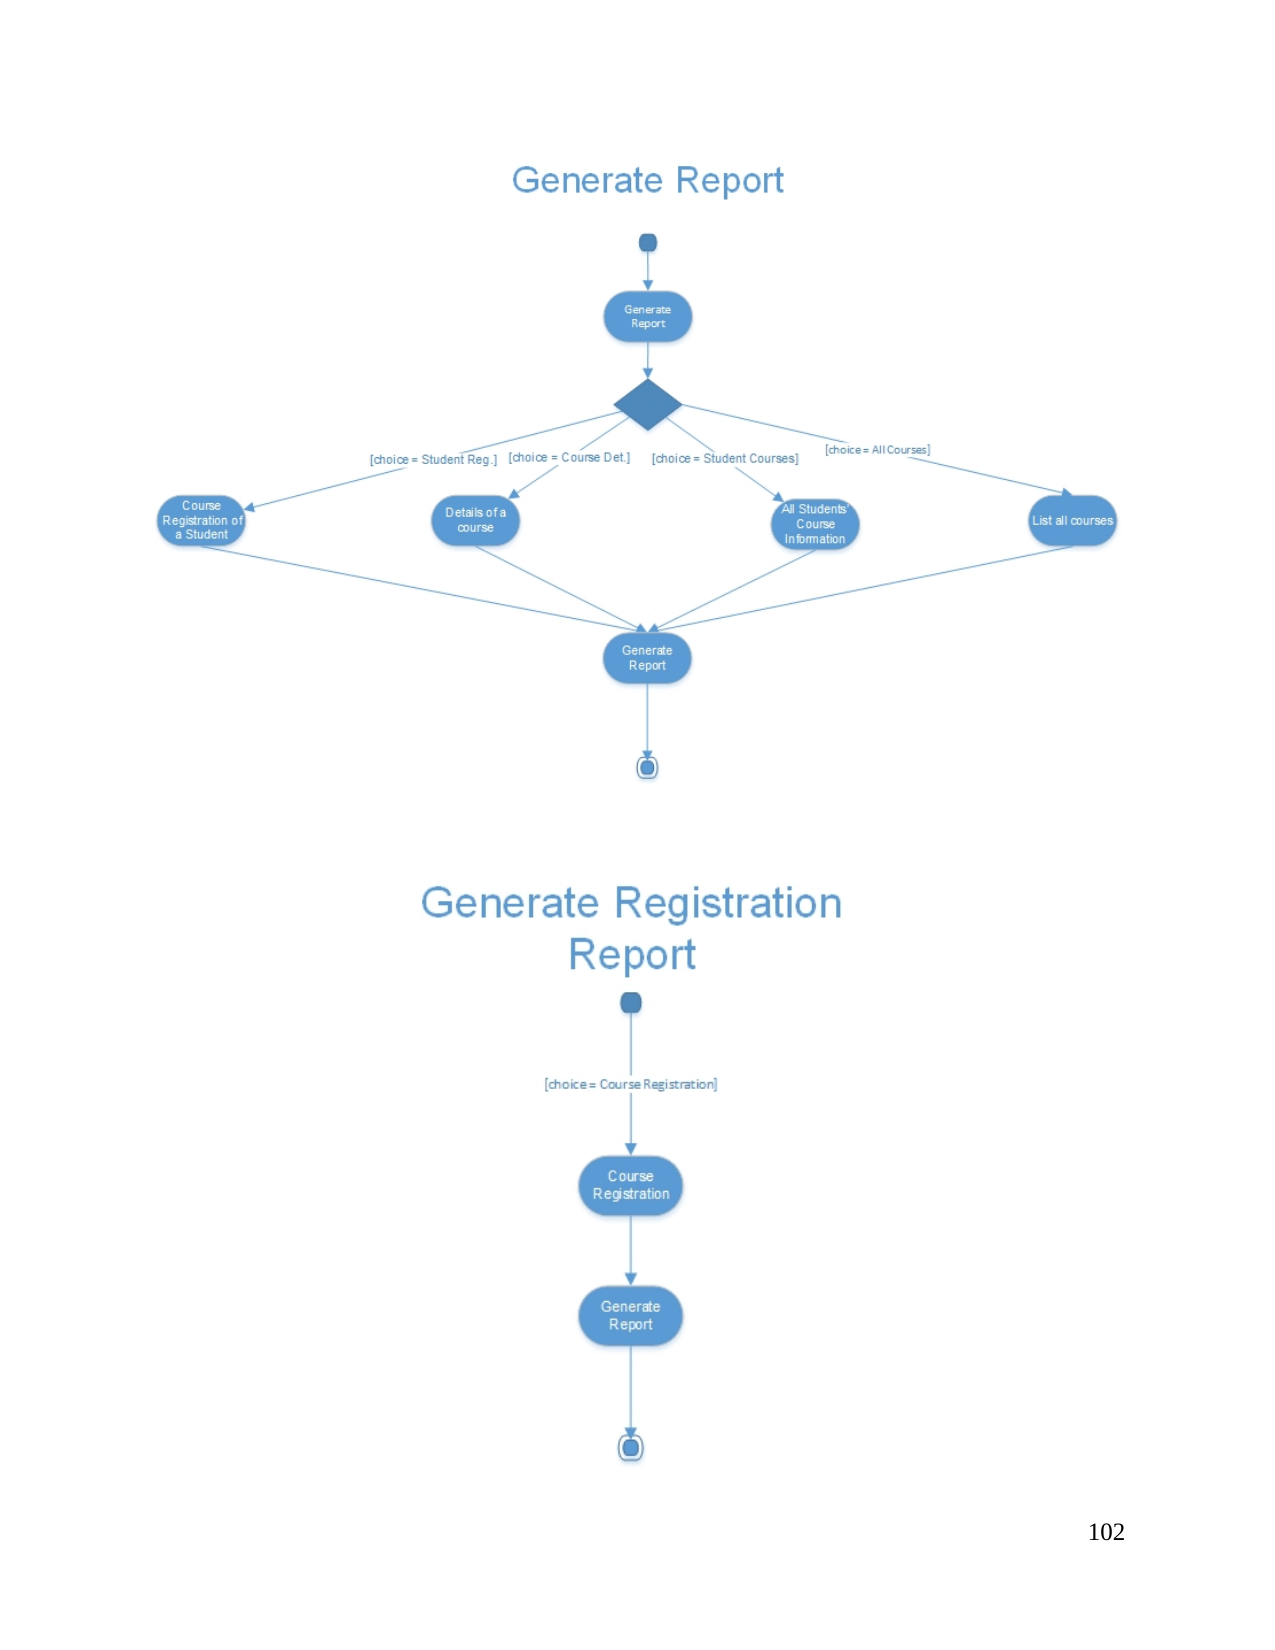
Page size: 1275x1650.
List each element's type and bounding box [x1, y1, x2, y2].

picture [398, 866, 877, 1471]
picture [151, 149, 1124, 787]
